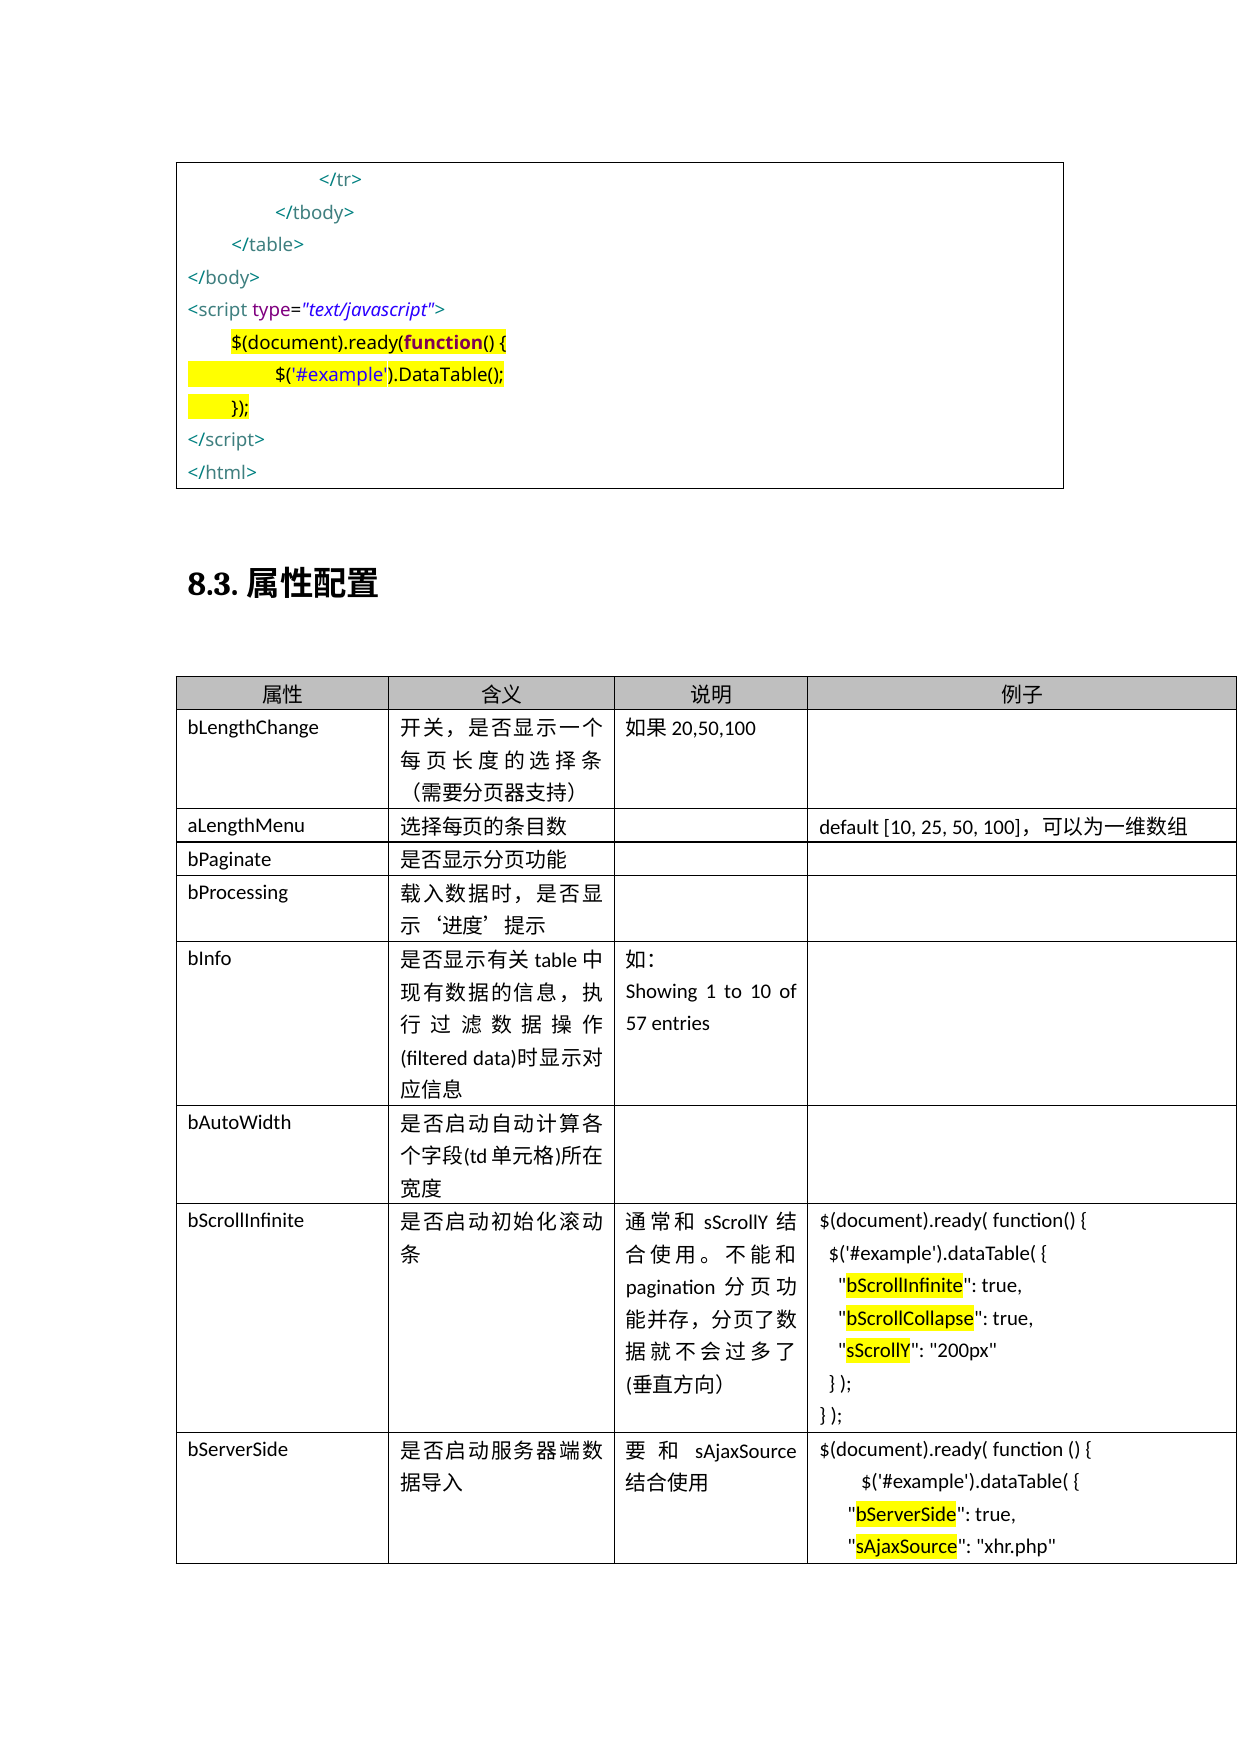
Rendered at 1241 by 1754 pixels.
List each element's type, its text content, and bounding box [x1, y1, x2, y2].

table_cell [615, 809, 807, 841]
table_header 说明 [615, 677, 807, 709]
table_cell 选择每页的条目数 [389, 809, 614, 841]
table_cell bLengthChange [177, 710, 388, 808]
table_cell [808, 1106, 1236, 1203]
table_cell [808, 876, 1236, 941]
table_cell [808, 1433, 1236, 1563]
table_cell 开关，是否显示一个每页长度的选择条（需要分页器支持） [389, 710, 614, 808]
table_cell [808, 710, 1236, 808]
table_cell 通常和sScrollY结合使用。不能和pagination分页功能并存，分页了数据就不会过多了(垂直方向） [615, 1204, 807, 1432]
table_cell [615, 1106, 807, 1203]
table_cell bInfo [177, 942, 388, 1104]
table_cell $(document).ready( function() { $('#example').dataTable( { "bScrollInfinite": true, "bScrollCollapse": true, "sScrollY": "200px" } ); } ); [808, 1204, 1236, 1432]
table_cell 是否启动自动计算各个字段(td单元格)所在宽度 [389, 1106, 614, 1203]
table_cell bAutoWidth [177, 1106, 388, 1203]
table_cell 要和sAjaxSource结合使用 [615, 1433, 807, 1563]
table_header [177, 163, 1063, 488]
table_header 含义 [389, 677, 614, 709]
table_cell 载入数据时，是否显示‘进度’提示 [389, 876, 614, 941]
table_cell 是否启动初始化滚动条 [389, 1204, 614, 1432]
table_cell 如果20,50,100 [615, 710, 807, 808]
table_cell 是否显示有关table中现有数据的信息，执行过滤数据操作(filtered data)时显示对应信息 [389, 942, 614, 1104]
table_cell [615, 876, 807, 941]
table_cell [808, 942, 1236, 1104]
table_cell 如： Showing 1 to 10 of 57 entries [615, 942, 807, 1104]
table_cell 是否显示分页功能 [389, 843, 614, 875]
table_cell bPaginate [177, 843, 388, 875]
table_cell bServerSide [177, 1433, 388, 1563]
table_cell [615, 843, 807, 875]
table_cell bScrollInfinite [177, 1204, 388, 1432]
table_cell aLengthMenu [177, 809, 388, 841]
table_header 属性 [177, 677, 388, 709]
table_cell [808, 843, 1236, 875]
subtitle 属性配置 [187, 549, 1053, 614]
table_header 例子 [808, 677, 1236, 709]
table_cell 是否启动服务器端数据导入 [389, 1433, 614, 1563]
table_cell default [10, 25, 50, 100]，可以为一维数组 [808, 809, 1236, 841]
table_cell bProcessing [177, 876, 388, 941]
